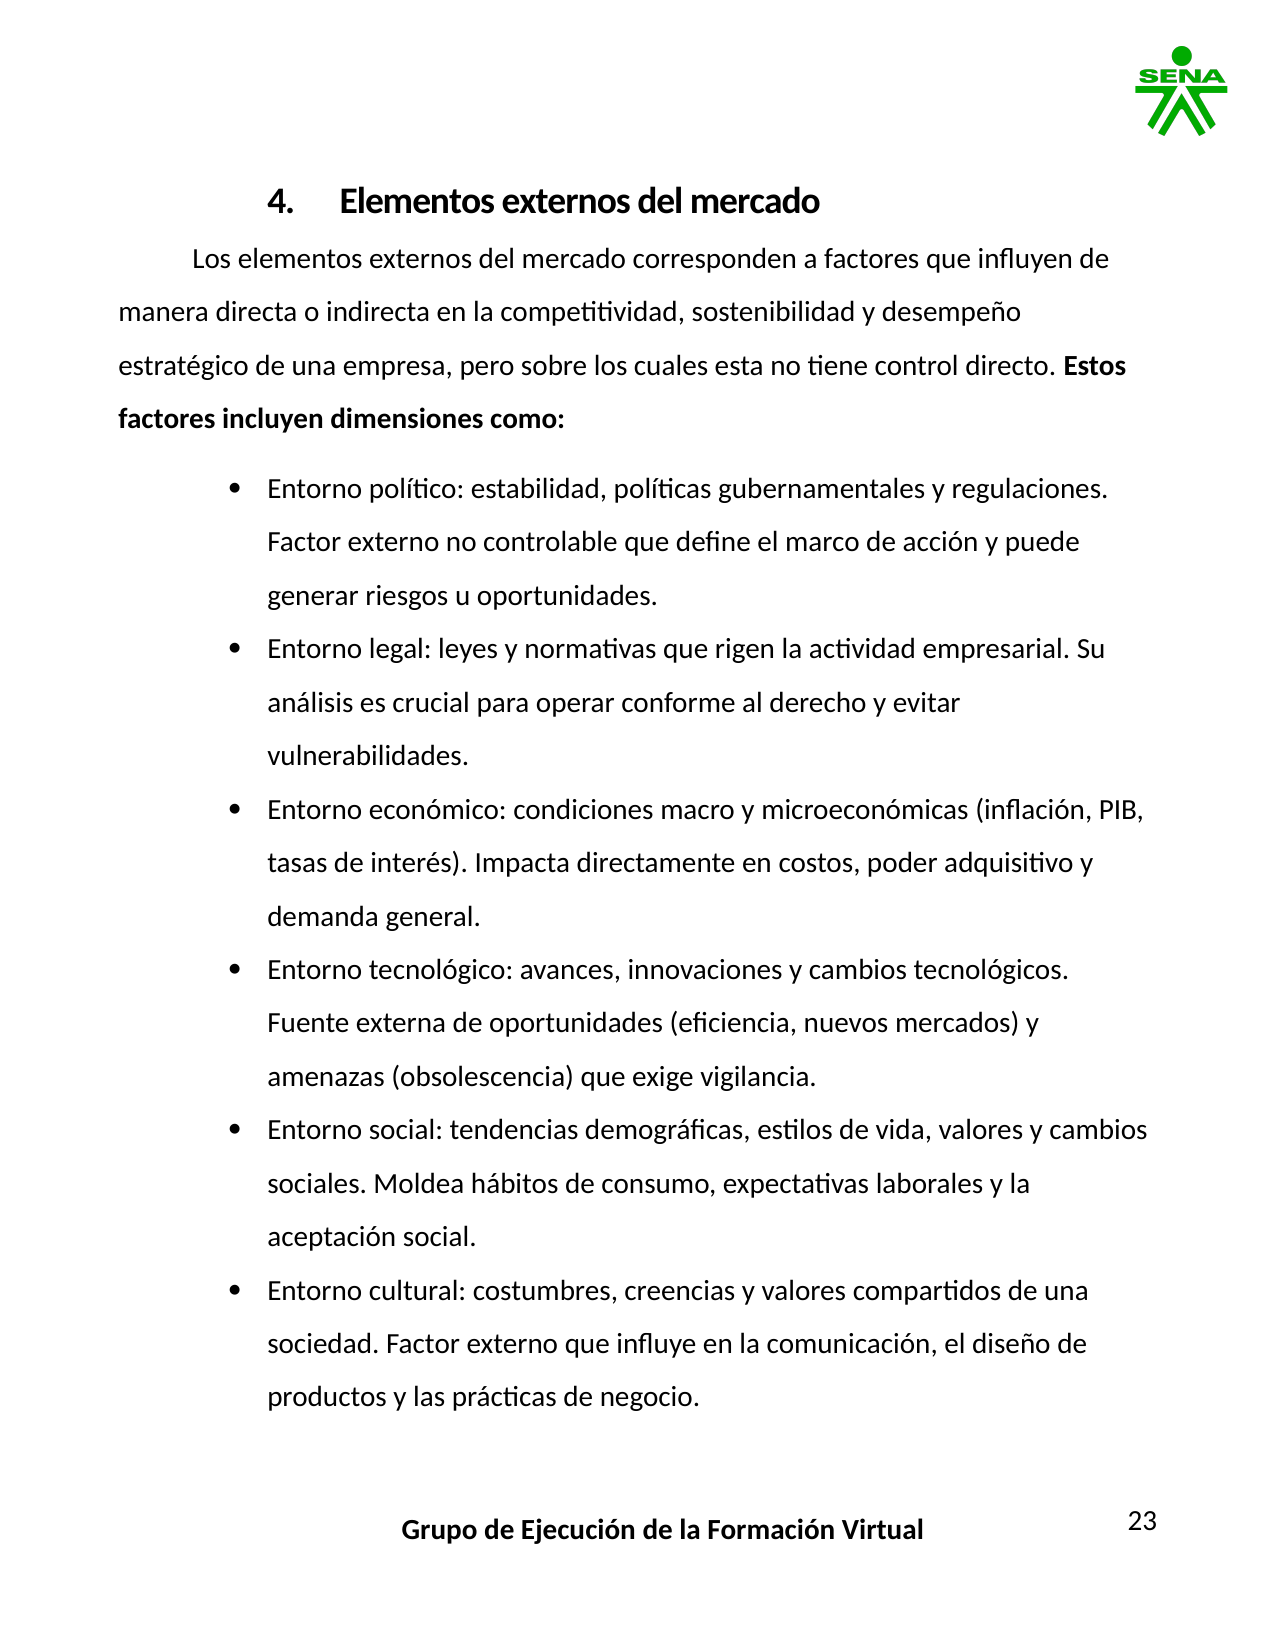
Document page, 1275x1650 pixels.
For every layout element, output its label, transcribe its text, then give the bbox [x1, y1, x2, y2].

list Entorno político: estabilidad, políticas gubernamentales y regulaciones. Factor externo no controlable que define el marco de acción y puede generar riesgos u oportunidades. [229, 470, 1157, 613]
list Entorno tecnológico: avances, innovaciones y cambios tecnológicos. Fuente externa de oportunidades (eficiencia, nuevos mercados) y amenazas (obsolescencia) que exige vigilancia. [229, 951, 1157, 1093]
list Entorno económico: condiciones macro y microeconómicas (inflación, PIB, tasas de interés). Impacta directamente en costos, poder adquisitivo y demanda general. [229, 791, 1157, 933]
list Entorno cultural: costumbres, creencias y valores compartidos de una sociedad. Factor externo que influye en la comunicación, el diseño de productos y las prácticas de negocio. [229, 1272, 1157, 1414]
list Entorno social: tendencias demográficas, estilos de vida, valores y cambios sociales. Moldea hábitos de consumo, expectativas laborales y la aceptación social. [229, 1111, 1157, 1254]
text Los elementos externos del mercado corresponden a factores que influyen de manera directa o indirecta en la competitividad, sostenibilidad y desempeño estratégico de una empresa, pero sobre los cuales esta no tiene control directo. Estos factores incluyen dimensiones como: [118, 240, 1157, 436]
list Entorno legal: leyes y normativas que rigen la actividad empresarial. Su análisis es crucial para operar conforme al derecho y evitar vulnerabilidades. [229, 630, 1157, 773]
picture [1135, 46, 1228, 136]
subtitle Elementos externos del mercado [193, 177, 1157, 223]
